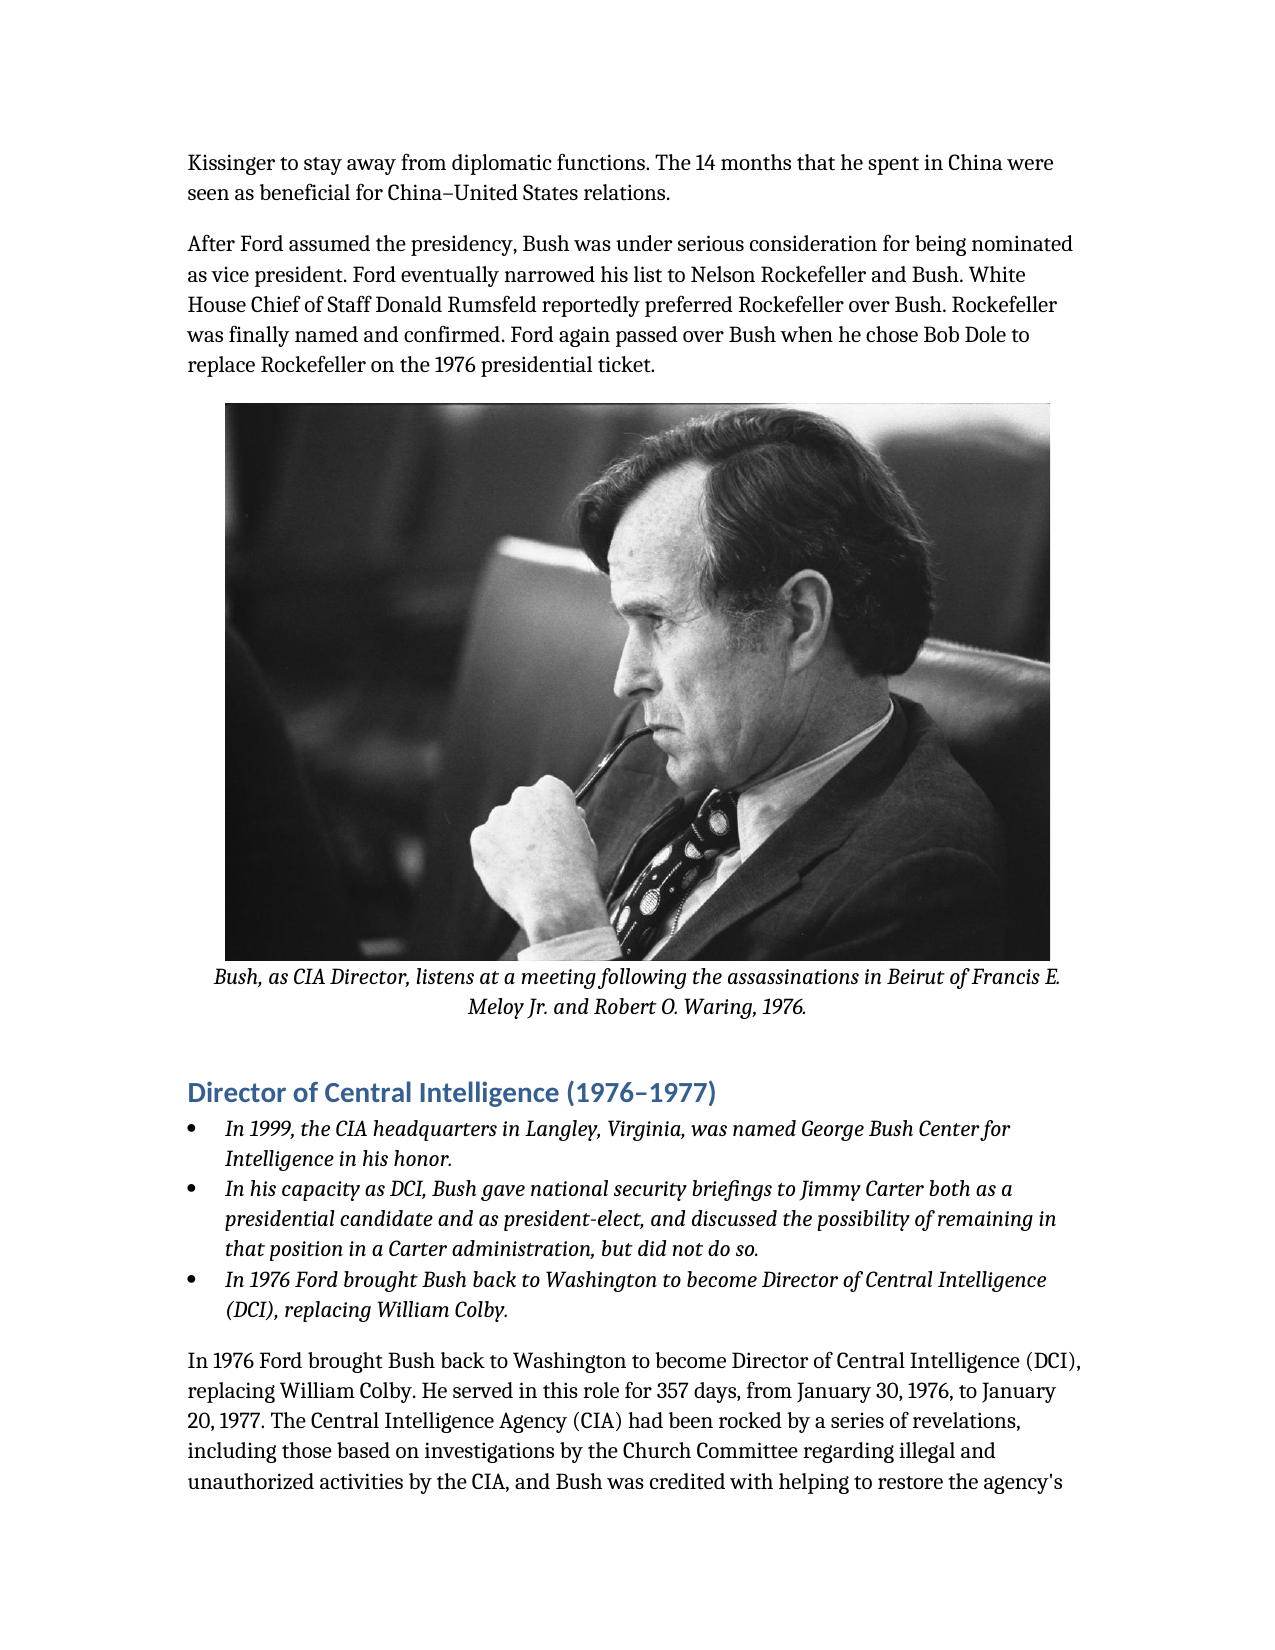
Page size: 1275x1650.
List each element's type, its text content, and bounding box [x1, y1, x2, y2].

subtitle Director of Central Intelligence (1976–1977) [187, 1074, 1087, 1110]
text After Ford assumed the presidency, Bush was under serious consideration for being nominated as vice president. Ford eventually narrowed his list to Nelson Rockefeller and Bush. White House Chief of Staff Donald Rumsfeld reportedly preferred Rockefeller over Bush. Rockefeller was finally named and confirmed. Ford again passed over Bush when he chose Bob Dole to replace Rockefeller on the 1976 presidential ticket. [187, 231, 1087, 378]
list In his capacity as DCI, Bush gave national security briefings to Jimmy Carter both as a presidential candidate and as president-elect, and discussed the possibility of remaining in that position in a Carter administration, but did not do so. [187, 1176, 1087, 1262]
picture [225, 403, 1050, 961]
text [187, 150, 1087, 207]
list In 1976 Ford brought Bush back to Washington to become Director of Central Intelligence (DCI), replacing William Colby. [187, 1266, 1087, 1323]
list In 1999, the CIA headquarters in Langley, Virginia, was named George Bush Center for Intelligence in his honor. [187, 1115, 1087, 1172]
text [187, 1348, 1087, 1495]
